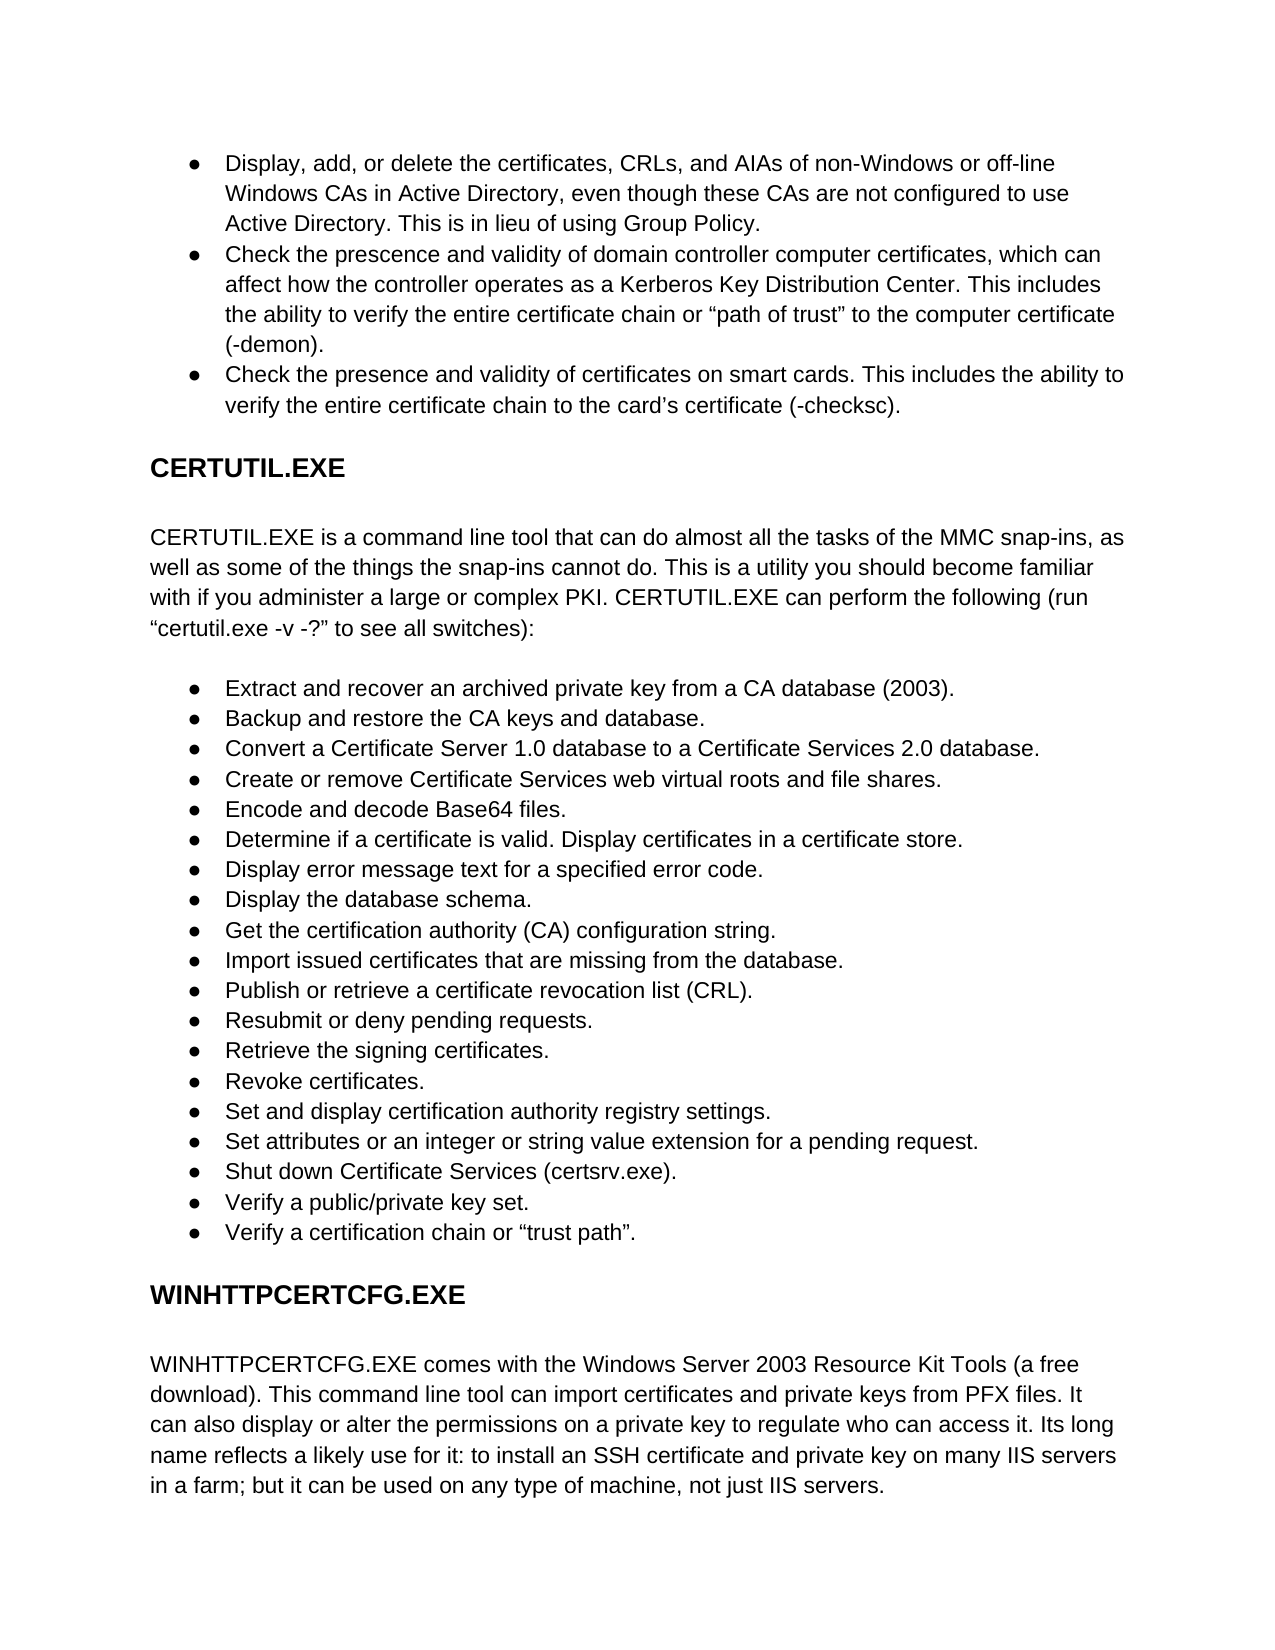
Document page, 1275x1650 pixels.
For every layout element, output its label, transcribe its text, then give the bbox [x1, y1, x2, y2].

list Set and display certification authority registry settings. [187, 1098, 1125, 1124]
list Create or remove Certificate Services web virtual roots and file shares. [187, 766, 1125, 792]
list Revoke certificates. [187, 1068, 1125, 1094]
list Convert a Certificate Server 1.0 database to a Certificate Services 2.0 database. [187, 735, 1125, 762]
list Retrieve the signing certificates. [187, 1037, 1125, 1064]
list Extract and recover an archived private key from a CA database (2003). [187, 675, 1125, 701]
list Display error message text for a specified error code. [187, 856, 1125, 883]
list Set attributes or an integer or string value extension for a pending request. [187, 1128, 1125, 1154]
list Display, add, or delete the certificates, CRLs, and AIAs of non-Windows or off-line Windows CAs in Active Directory, even though these CAs are not configured to use Active Directory. This is in lieu of using Group Policy. [187, 150, 1125, 237]
list Import issued certificates that are missing from the database. [187, 947, 1125, 973]
text CERTUTIL.EXE is a command line tool that can do almost all the tasks of the MMC snap-ins, as well as some of the things the snap-ins cannot do. This is a utility you should become familiar with if you administer a large or complex PKI. CERTUTIL.EXE can perform the following (run “certutil.exe -v -?” to see all switches): [150, 524, 1125, 641]
list Backup and restore the CA keys and database. [187, 705, 1125, 732]
list Determine if a certificate is valid. Display certificates in a certificate store. [187, 826, 1125, 852]
list Check the presence and validity of certificates on smart cards. This includes the ability to verify the entire certificate chain to the card’s certificate (-checksc). [187, 361, 1125, 418]
list Verify a public/private key set. [187, 1188, 1125, 1215]
list Check the prescence and validity of domain controller computer certificates, which can affect how the controller operates as a Kerberos Key Distribution Center. This includes the ability to verify the entire certificate chain or “path of trust” to the computer certificate (-demon). [187, 241, 1125, 358]
list Publish or retrieve a certificate revocation list (CRL). [187, 977, 1125, 1003]
list Verify a certification chain or “trust path”. [187, 1219, 1125, 1245]
text WINHTTPCERTCFG.EXE comes with the Windows Server 2003 Resource Kit Tools (a free download). This command line tool can import certificates and private keys from PFX files. It can also display or alter the permissions on a private key to regulate who can access it. Its long name reflects a likely use for it: to install an SSH certificate and private key on many IIS servers in a farm; but it can be used on any type of machine, not just IIS servers. [150, 1351, 1125, 1498]
list Display the database schema. [187, 886, 1125, 913]
list Get the certification authority (CA) configuration string. [187, 917, 1125, 943]
list Resubmit or deny pending requests. [187, 1007, 1125, 1034]
list Shut down Certificate Services (certsrv.exe). [187, 1158, 1125, 1185]
list Encode and decode Base64 files. [187, 796, 1125, 822]
text CERTUTIL.EXE [150, 452, 1125, 483]
text WINHTTPCERTCFG.EXE [150, 1279, 1125, 1310]
